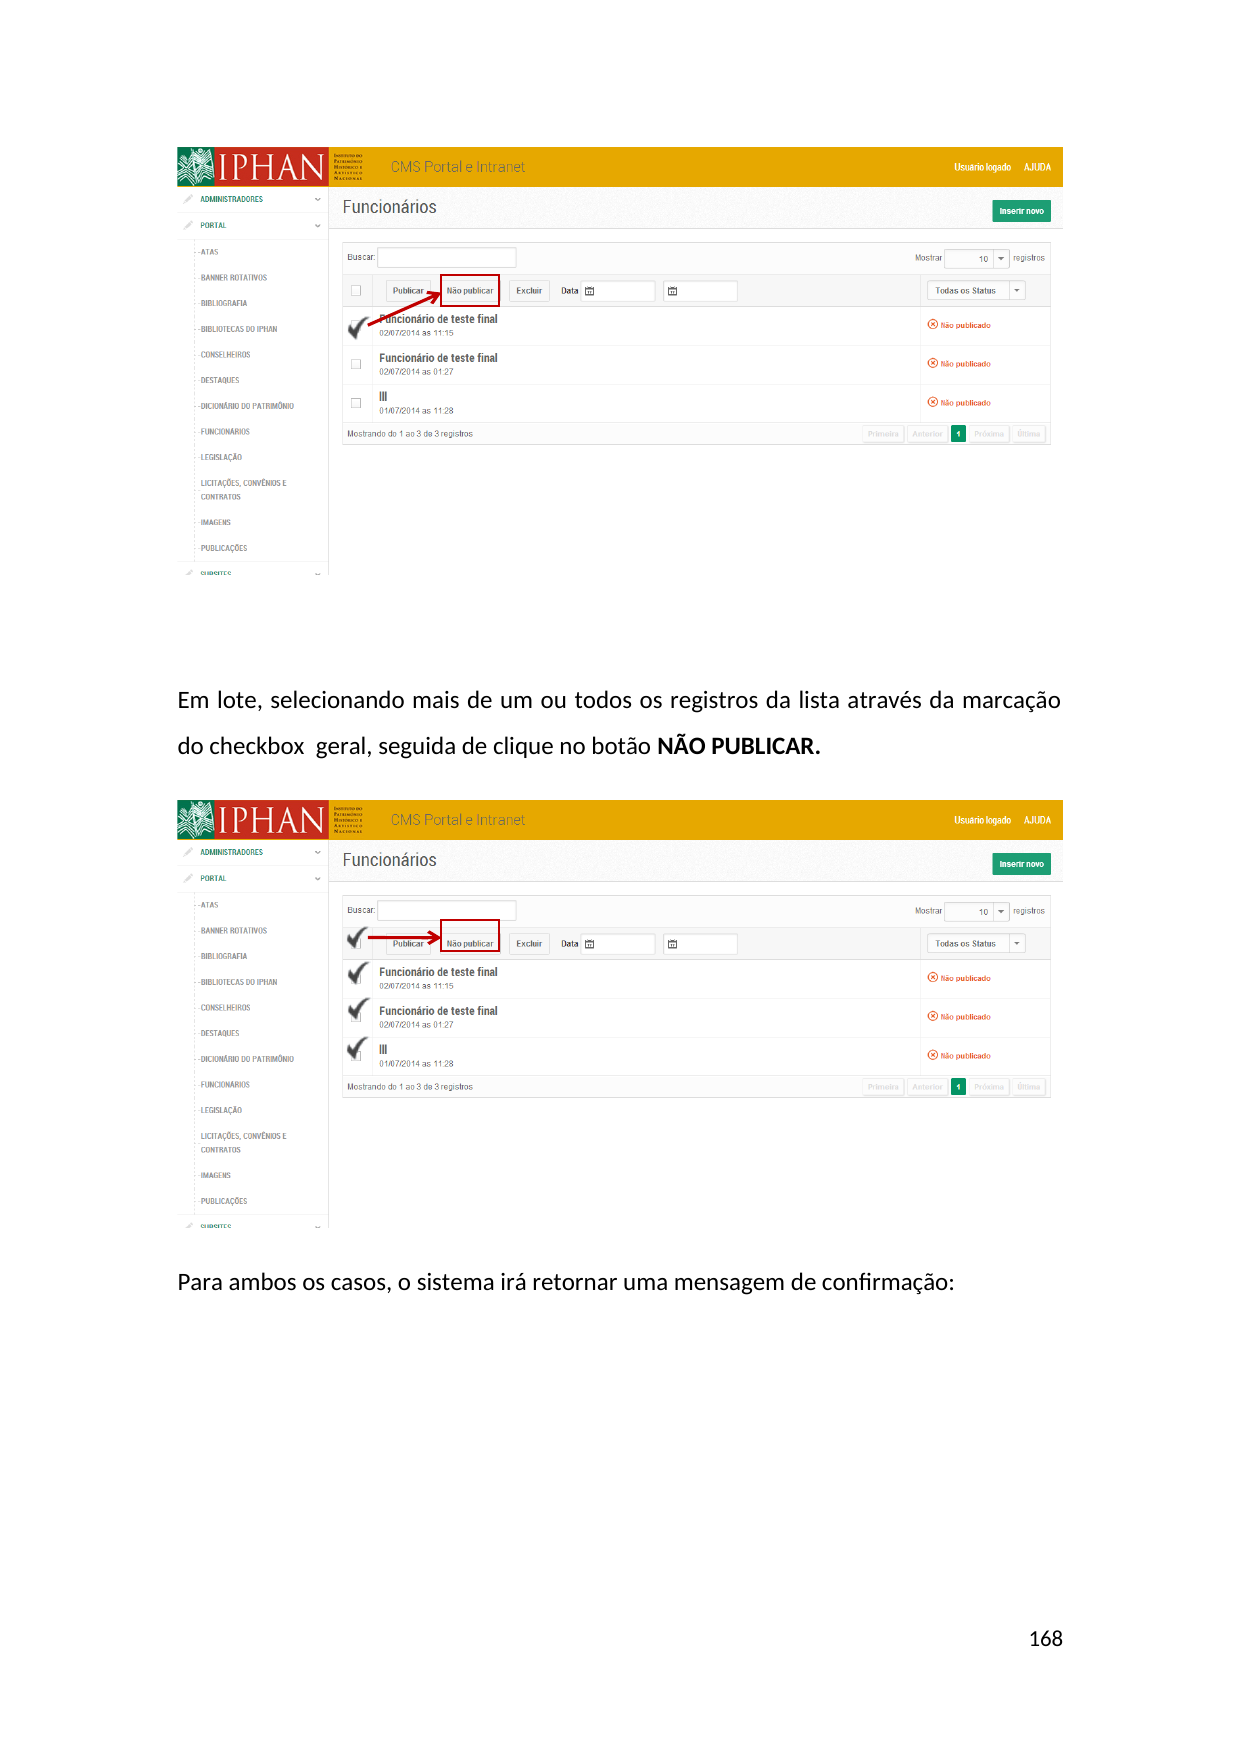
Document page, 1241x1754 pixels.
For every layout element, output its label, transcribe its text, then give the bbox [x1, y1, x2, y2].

picture [177, 800, 1063, 1228]
text Para ambos os casos, o sistema irá retornar uma mensagem de confirmação: [177, 1266, 1063, 1297]
picture [177, 147, 1063, 575]
text Em lote, selecionando mais de um ou todos os registros da lista através da marcação do checkbox geral, seguida de clique no botão NÃO PUBLICAR. [177, 684, 1063, 760]
